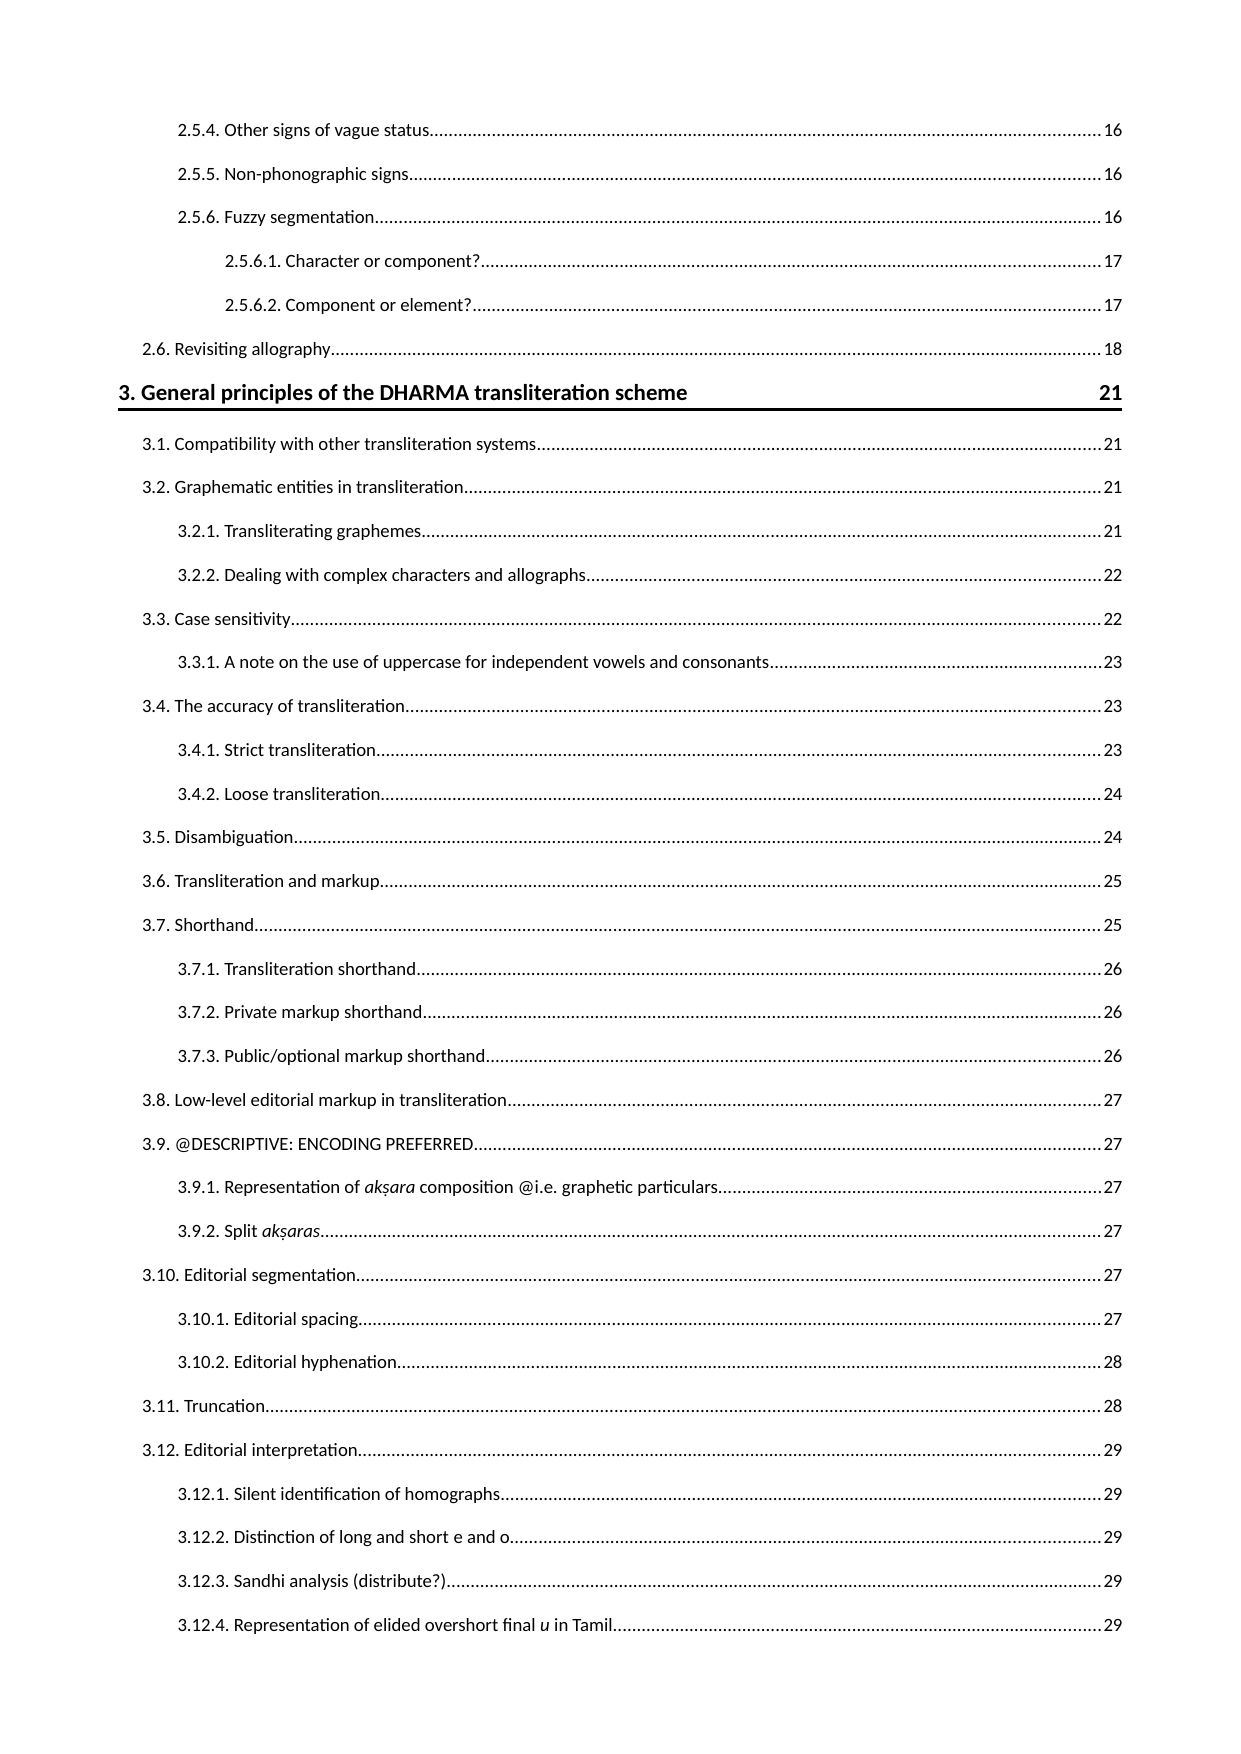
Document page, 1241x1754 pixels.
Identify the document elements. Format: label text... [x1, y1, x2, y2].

text 3.12.1. Silent identification of homographs 29 [177, 1482, 1122, 1504]
text 2.6. Revisiting allography 18 [142, 337, 1122, 360]
text 3.11. Truncation 28 [142, 1394, 1122, 1417]
text 3.4.2. Loose transliteration 24 [177, 782, 1122, 804]
text 2.5.6.2. Component or element? 17 [224, 293, 1122, 316]
text 2.5.4. Other signs of vague status 16 [177, 118, 1122, 141]
text 3.9.2. Split akṣaras 27 [177, 1219, 1122, 1242]
text 3.1. Compatibility with other transliteration systems 21 [142, 432, 1122, 454]
text 3.8. Low-level editorial markup in transliteration 27 [142, 1088, 1122, 1111]
text 3.4. The accuracy of transliteration 23 [142, 694, 1122, 717]
text 2.5.6.1. Character or component? 17 [224, 249, 1122, 272]
text 3.7.3. Public/optional markup shorthand 26 [177, 1044, 1122, 1067]
text 3.3. Case sensitivity 22 [142, 607, 1122, 629]
text 3. General principles of the DHARMA transliteration scheme 21 [118, 381, 1122, 408]
text 3.3.1. A note on the use of uppercase for independent vowels and consonants 23 [177, 650, 1122, 673]
text 3.7.2. Private markup shorthand 26 [177, 1000, 1122, 1023]
text 3.2. Graphematic entities in transliteration 21 [142, 475, 1122, 498]
text 3.5. Disambiguation 24 [142, 825, 1122, 848]
text 3.10.1. Editorial spacing 27 [177, 1307, 1122, 1329]
text 3.12.4. Representation of elided overshort final u in Tamil 29 [177, 1613, 1122, 1636]
text 3.6. Transliteration and markup 25 [142, 869, 1122, 892]
text 3.12. Editorial interpretation 29 [142, 1438, 1122, 1461]
text 3.12.3. Sandhi analysis (distribute?) 29 [177, 1569, 1122, 1592]
text 3.10. Editorial segmentation 27 [142, 1263, 1122, 1286]
text 3.2.1. Transliterating graphemes 21 [177, 519, 1122, 542]
text 3.10.2. Editorial hyphenation 28 [177, 1350, 1122, 1373]
text 3.9. @DESCRIPTIVE: ENCODING PREFERRED 27 [142, 1132, 1122, 1154]
text 3.7.1. Transliteration shorthand 26 [177, 957, 1122, 979]
text 3.9.1. Representation of akṣara composition @i.e. graphetic particulars 27 [177, 1175, 1122, 1198]
text 3.2.2. Dealing with complex characters and allographs 22 [177, 563, 1122, 586]
text 3.12.2. Distinction of long and short e and o 29 [177, 1525, 1122, 1548]
text 3.7. Shorthand 25 [142, 913, 1122, 936]
text 2.5.6. Fuzzy segmentation 16 [177, 206, 1122, 228]
text 3.4.1. Strict transliteration 23 [177, 738, 1122, 761]
text 2.5.5. Non-phonographic signs 16 [177, 162, 1122, 185]
